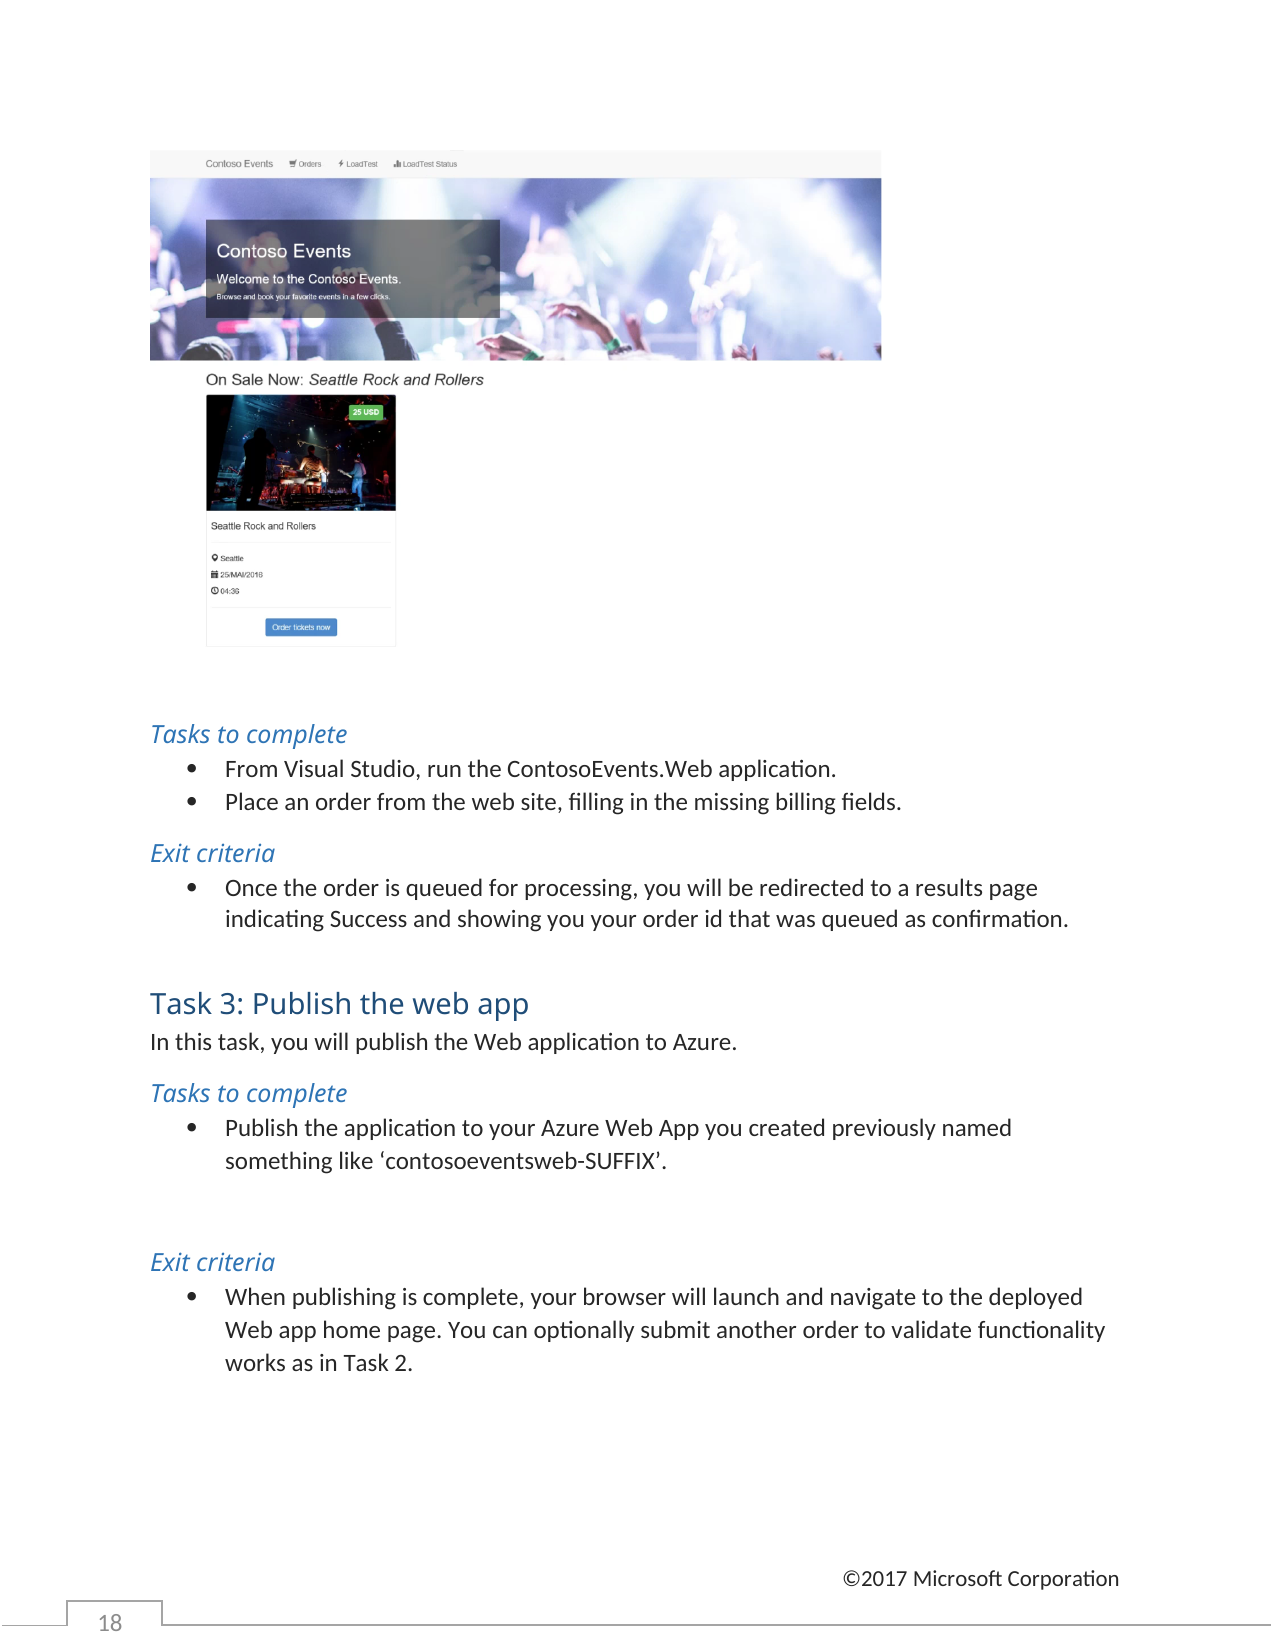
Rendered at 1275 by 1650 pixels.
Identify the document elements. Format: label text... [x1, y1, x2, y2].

text In this task, you will publish the Web application to Azure. [150, 1026, 1125, 1057]
list From Visual Studio, run the ContosoEvents.Web application. [187, 753, 1125, 784]
list Place an order from the web site, filling in the missing billing fields. [187, 786, 1125, 817]
subtitle Tasks to complete [150, 717, 1125, 751]
subtitle Exit criteria [150, 836, 1125, 870]
list When publishing is complete, your browser will launch and navigate to the deployed Web app home page. You can optionally submit another order to validate functionality works as in Task 2. [187, 1281, 1125, 1378]
list Once the order is queued for processing, you will be redirected to a results page indicating Success and showing you your order id that was queued as confirmation. [187, 873, 1125, 934]
subtitle Exit criteria [150, 1244, 1125, 1278]
subtitle Tasks to complete [150, 1076, 1125, 1110]
list Publish the application to your Azure Web App you created previously named something like ‘contosoeventsweb-SUFFIX’. [187, 1112, 1125, 1176]
picture [150, 150, 882, 648]
subtitle Task 3: Publish the web app [150, 983, 1125, 1023]
